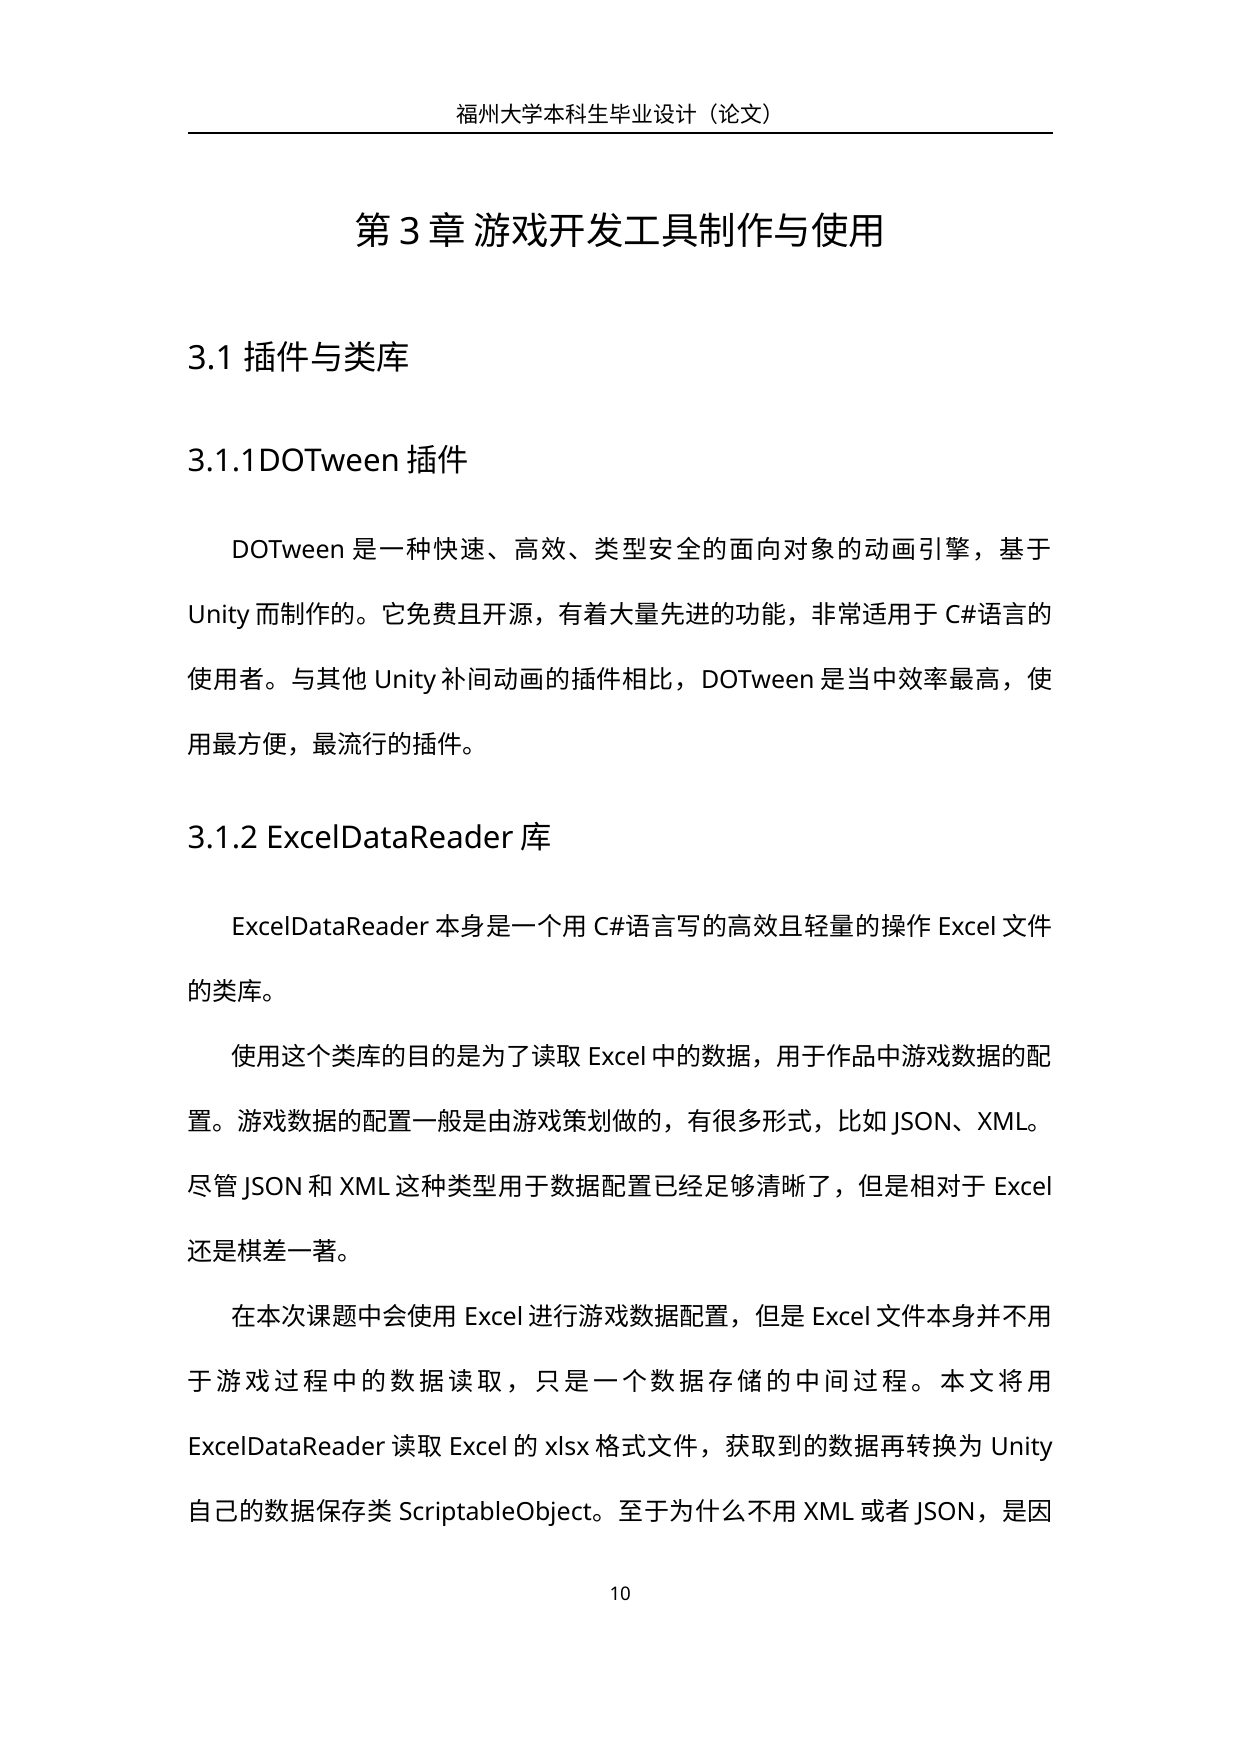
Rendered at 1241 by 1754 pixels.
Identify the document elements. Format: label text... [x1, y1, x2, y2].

text 使用这个类库的目的是为了读取Excel中的数据，用于作品中游戏数据的配置。游戏数据的配置一般是由游戏策划做的，有很多形式，比如JSON、XML。尽管JSON和XML这种类型用于数据配置已经足够清晰了，但是相对于Excel还是棋差一著。 [187, 1022, 1053, 1282]
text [187, 1282, 1053, 1542]
text DOTween是一种快速、高效、类型安全的面向对象的动画引擎，基于Unity而制作的。它免费且开源，有着大量先进的功能，非常适用于C#语言的使用者。与其他Unity补间动画的插件相比，DOTween是当中效率最高，使用最方便，最流行的插件。 [187, 515, 1053, 775]
subtitle 3.1 插件与类库 [187, 323, 1053, 388]
subtitle 3.1.2 ExcelDataReader库 [187, 802, 1053, 867]
text ExcelDataReader本身是一个用C#语言写的高效且轻量的操作Excel文件的类库。 [187, 892, 1053, 1022]
subtitle 第3章 游戏开发工具制作与使用 [187, 195, 1053, 260]
subtitle 3.1.1DOTween插件 [187, 425, 1053, 490]
